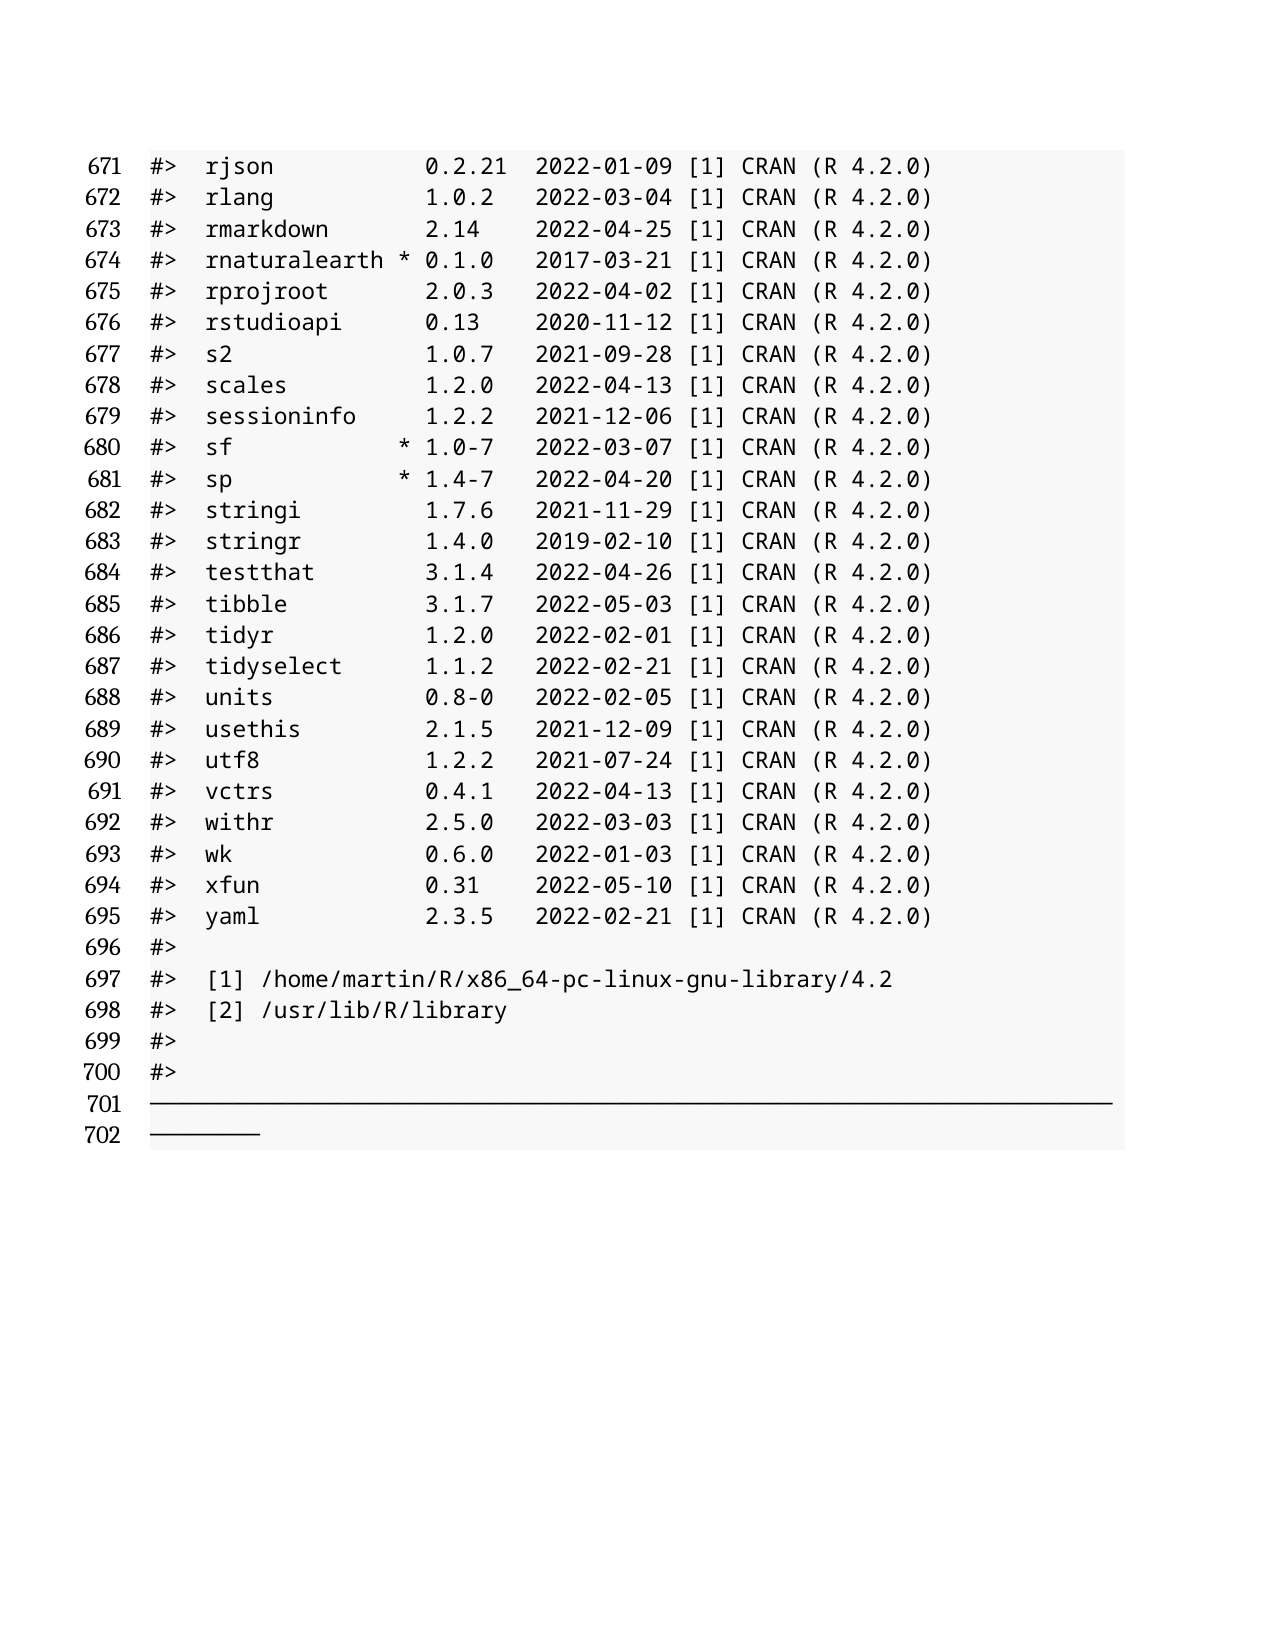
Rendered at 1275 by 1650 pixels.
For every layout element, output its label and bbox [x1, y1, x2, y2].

text [150, 150, 1125, 1150]
